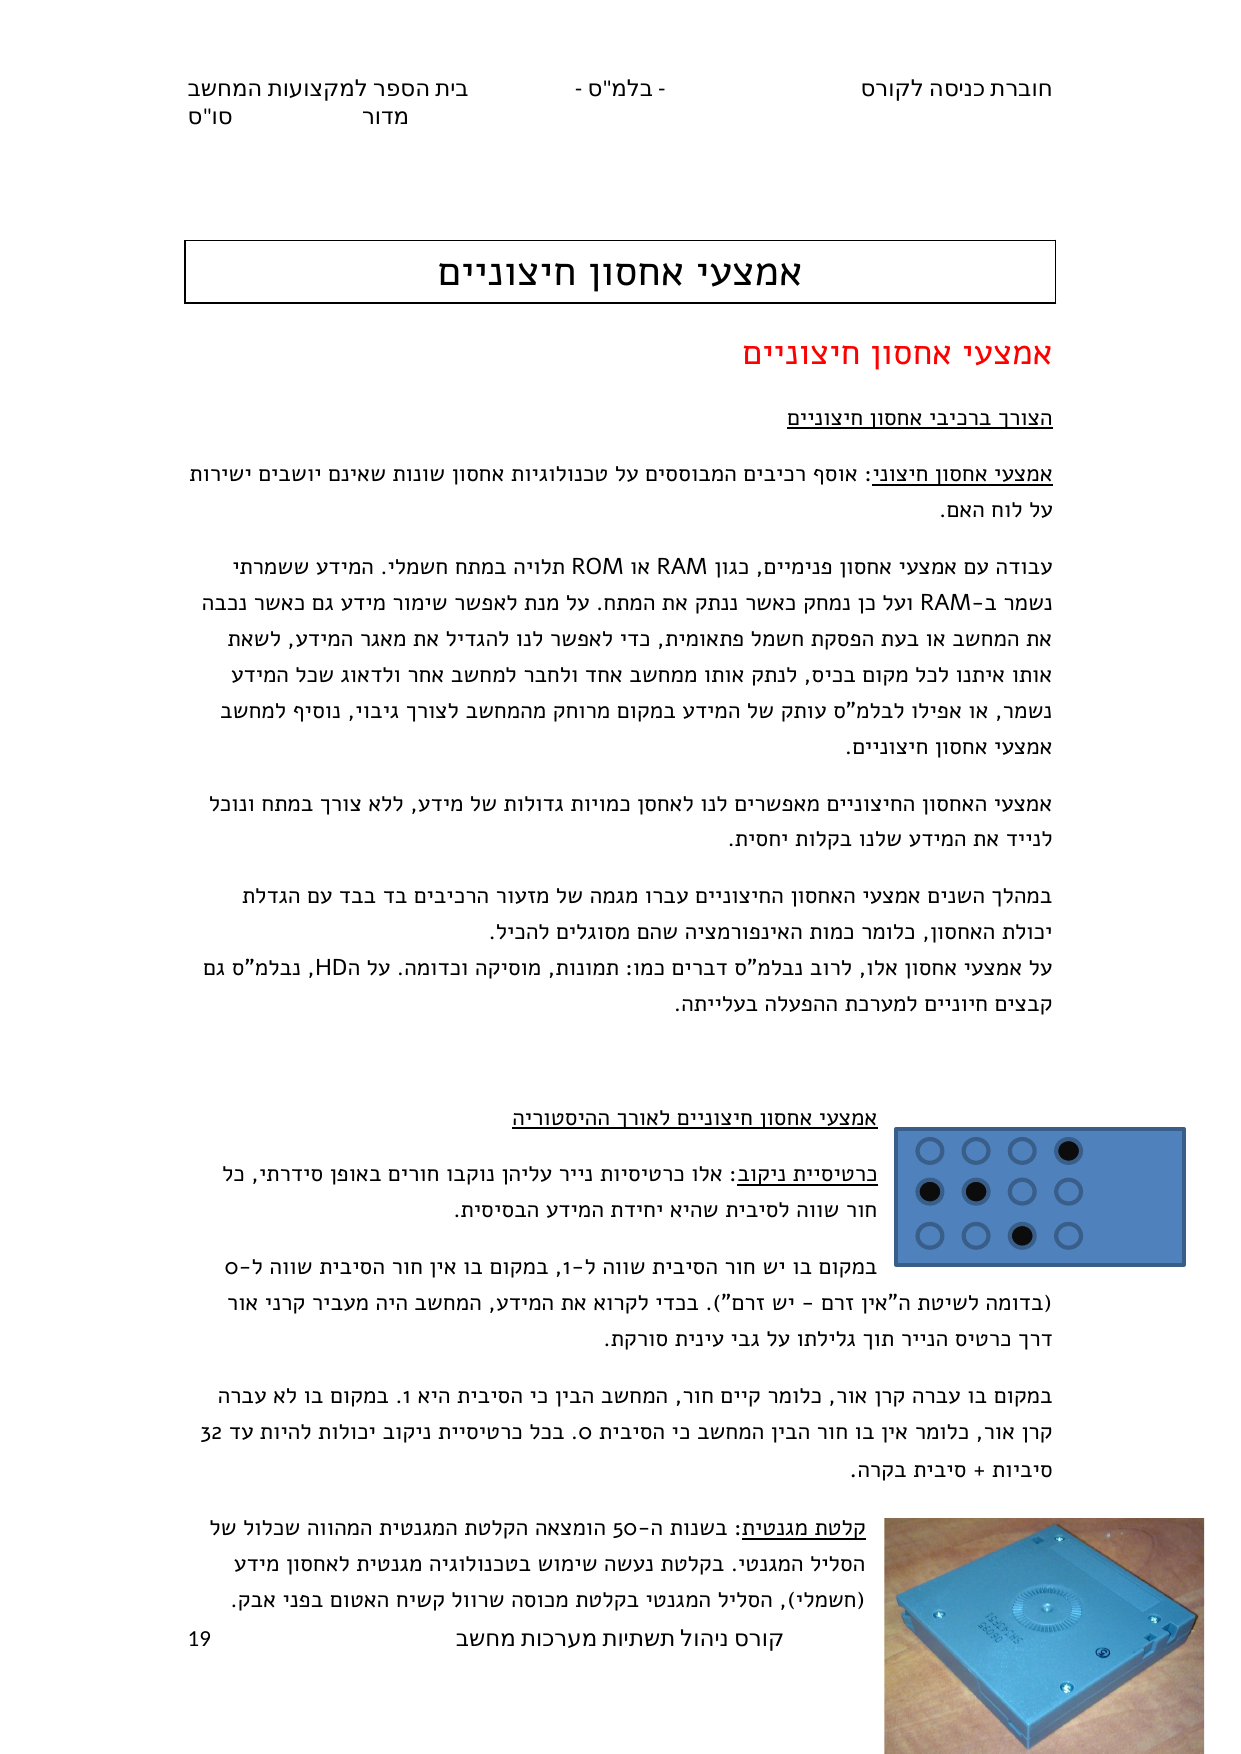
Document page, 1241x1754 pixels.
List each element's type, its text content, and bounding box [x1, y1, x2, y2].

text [187, 1512, 1053, 1615]
text במקום בו עברה קרן אור, כלומר קיים חור, המחשב הבין כי הסיבית היא 1. במקום בו לא עברה קרן אור, כלומר אין בו חור הבין המחשב כי הסיבית 0. בכל כרטיסיית ניקוב יכולות להיות עד 32 סיביות + סיבית בקרה. [187, 1380, 1053, 1486]
text במקום בו יש חור הסיבית שווה ל-1, במקום בו אין חור הסיבית שווה ל-0 (בדומה לשיטת ה"אין זרם - יש זרם"). בכדי לקרוא את המידע, המחשב היה מעביר קרני אור דרך כרטיס הנייר תוך גלילתו על גבי עינית סורקת. [187, 1251, 1053, 1354]
subtitle אמצעי אחסון חיצוניים [187, 329, 1053, 377]
text כרטיסיית ניקוב: אלו כרטיסיות נייר עליהן נוקבו חורים באופן סידרתי, כל חור שווה לסיבית שהיא יחידת המידע הבסיסית. [187, 1159, 1053, 1226]
picture [884, 1518, 1205, 1754]
text אמצעי אחסון חיצוני: אוסף רכיבים המבוססים על טכנולוגיות אחסון שונות שאינם יושבים ישירות על לוח האם. [187, 459, 1053, 526]
text עבודה עם אמצעי אחסון פנימיים, כגון RAM או ROM תלויה במתח חשמלי. המידע ששמרתי נשמר ב-RAM ועל כן נמחק כאשר ננתק את המתח. על מנת לאפשר שימור מידע גם כאשר נכבה את המחשב או בעת הפסקת חשמל פתאומית, כדי לאפשר לנו להגדיל את מאגר המידע, לשאת אותו איתנו לכל מקום בכיס, לנתק אותו ממחשב אחד ולחבר למחשב אחר ולדאוג שכל המידע נשמר, או אפילו לבלמ"ס עותק של המידע במקום מרוחק מהמחשב לצורך גיבוי, נוסיף למחשב אמצעי אחסון חיצוניים. [187, 551, 1053, 762]
text הצורך ברכיבי אחסון חיצוניים [187, 402, 1053, 433]
text במהלך השנים אמצעי האחסון החיצוניים עברו מגמה של מזעור הרכיבים בד בבד עם הגדלת יכולת האחסון, כלומר כמות האינפורמציה שהם מסוגלים להכיל. על אמצעי אחסון אלו, לרוב נבלמ"ס דברים כמו: תמונות, מוסיקה וכדומה. על הHD, נבלמ"ס גם קבצים חיוניים למערכת ההפעלה בעלייתה. [187, 881, 1053, 1019]
text אמצעי אחסון חיצוניים לאורך ההיסטוריה [187, 1102, 1053, 1133]
subtitle אמצעי אחסון חיצוניים [186, 241, 1055, 302]
text אמצעי האחסון החיצוניים מאפשרים לנו לאחסן כמויות גדולות של מידע, ללא צורך במתח ונוכל לנייד את המידע שלנו בקלות יחסית. [187, 788, 1053, 855]
